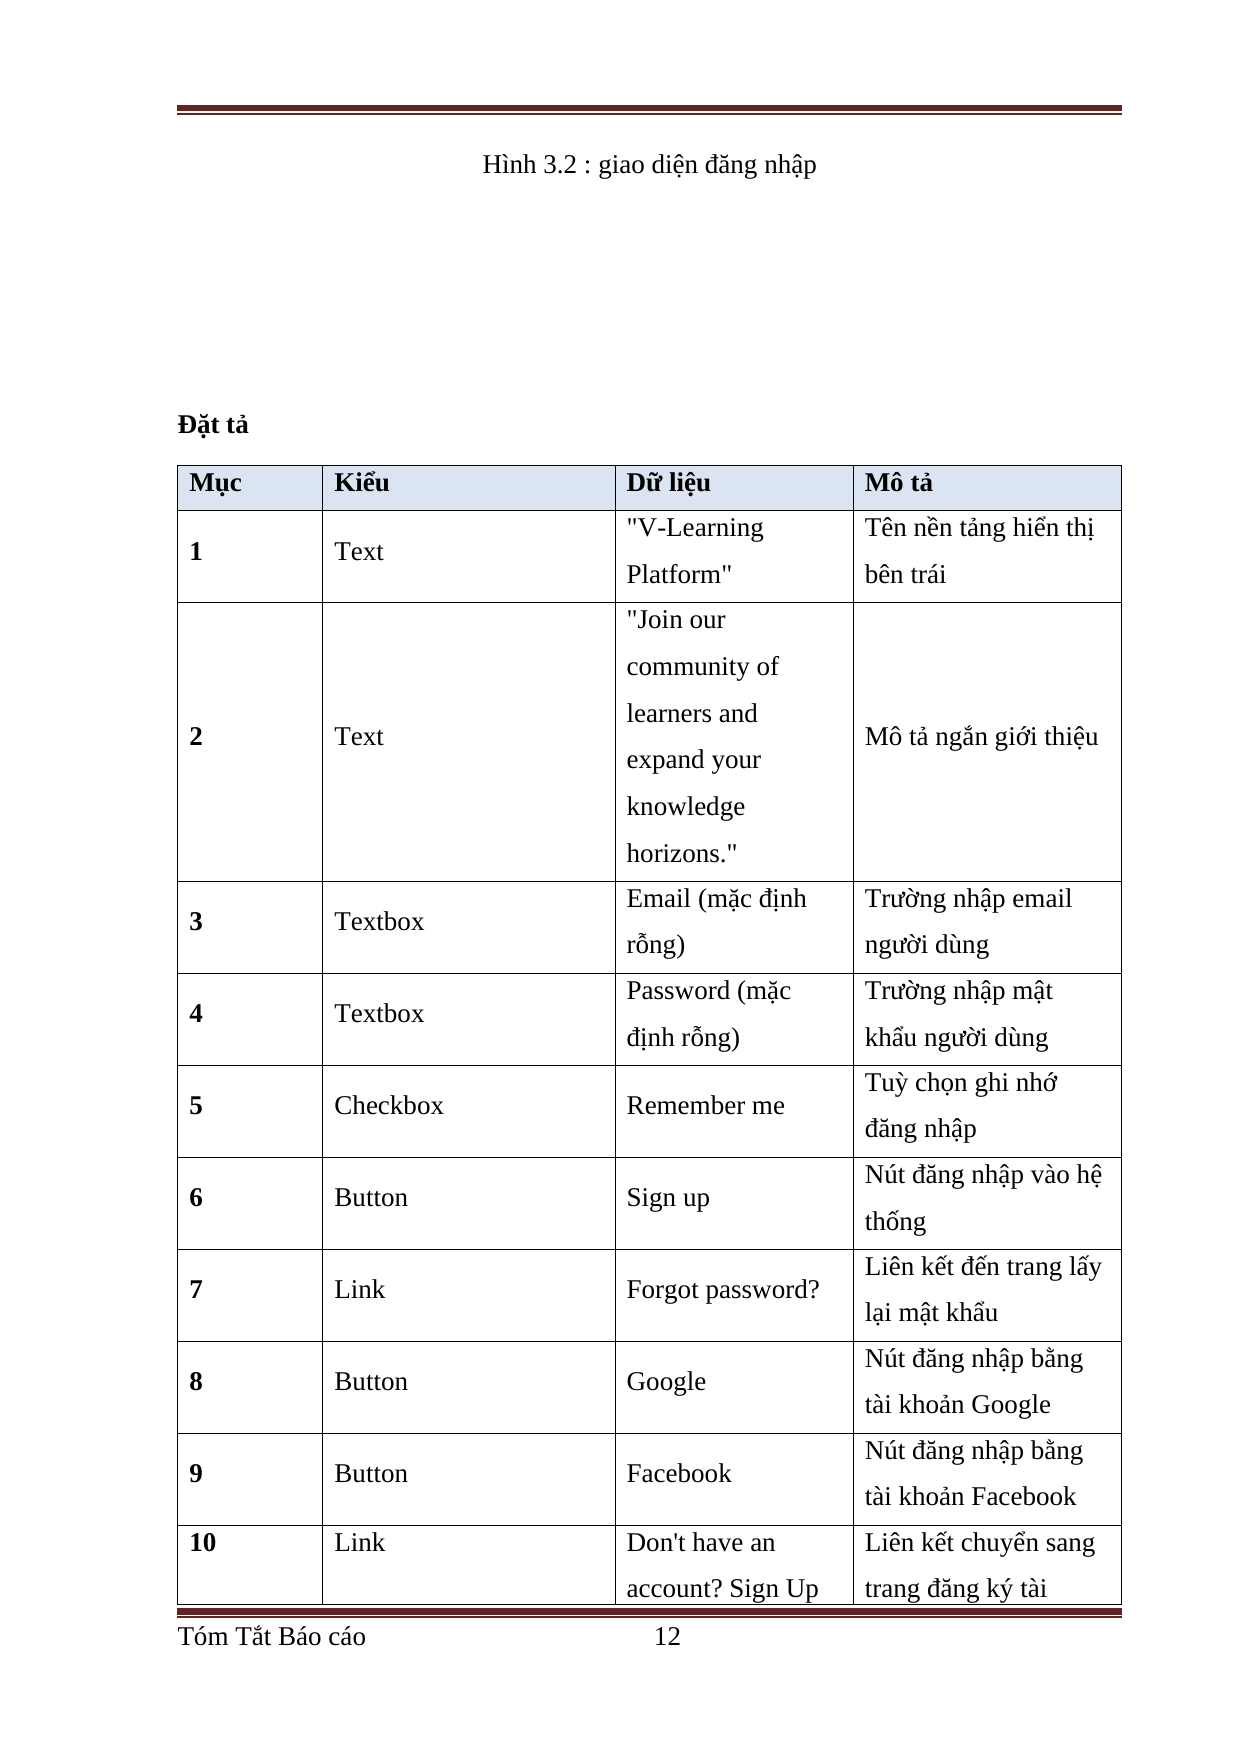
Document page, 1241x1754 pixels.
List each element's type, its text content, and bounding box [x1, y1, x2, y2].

table_cell Link [323, 1526, 615, 1604]
table_cell Text [323, 511, 615, 602]
table_cell Liên kết đến trang lấy lại mật khẩu [854, 1250, 1121, 1341]
table_cell Nút đăng nhập bằng tài khoản Google [854, 1342, 1121, 1433]
table_cell "Join our community of learners and expand your knowledge horizons." [616, 603, 853, 881]
table_cell 9 [178, 1434, 322, 1525]
table_cell Button [323, 1434, 615, 1525]
table_cell 1 [178, 511, 322, 602]
table_header Dữ liệu [616, 466, 853, 510]
table_cell Mô tả ngắn giới thiệu [854, 603, 1121, 881]
table_cell Nút đăng nhập bằng tài khoản Facebook [854, 1434, 1121, 1525]
table_header Kiểu [323, 466, 615, 510]
table_cell Text [323, 603, 615, 881]
table_cell Button [323, 1158, 615, 1249]
table_cell 4 [178, 974, 322, 1065]
table_cell 3 [178, 882, 322, 973]
table_cell "V-Learning Platform" [616, 511, 853, 602]
table_cell Tên nền tảng hiển thị bên trái [854, 511, 1121, 602]
table_cell Trường nhập mật khẩu người dùng [854, 974, 1121, 1065]
table_cell Email (mặc định rỗng) [616, 882, 853, 973]
table_cell Link [323, 1250, 615, 1341]
table_header Mô tả [854, 466, 1121, 510]
table_cell 2 [178, 603, 322, 881]
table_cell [854, 1526, 1121, 1604]
table_header Mục [178, 466, 322, 510]
table_cell Checkbox [323, 1066, 615, 1157]
table_cell Nút đăng nhập vào hệ thống [854, 1158, 1121, 1249]
table_cell Trường nhập email người dùng [854, 882, 1121, 973]
table_cell 8 [178, 1342, 322, 1433]
table_cell Tuỳ chọn ghi nhớ đăng nhập [854, 1066, 1121, 1157]
table_cell 7 [178, 1250, 322, 1341]
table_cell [616, 1526, 853, 1604]
table_cell Remember me [616, 1066, 853, 1157]
table_cell Password (mặc định rỗng) [616, 974, 853, 1065]
table_cell Google [616, 1342, 853, 1433]
table_cell 10 [178, 1526, 322, 1604]
text Đặt tả [177, 408, 1122, 439]
table_cell 5 [178, 1066, 322, 1157]
table_cell Button [323, 1342, 615, 1433]
table_cell Facebook [616, 1434, 853, 1525]
table_cell Textbox [323, 882, 615, 973]
text Hình 3.2 : giao diện đăng nhập [177, 148, 1122, 179]
table_cell Forgot password? [616, 1250, 853, 1341]
table_cell Textbox [323, 974, 615, 1065]
table_cell 6 [178, 1158, 322, 1249]
table_cell Sign up [616, 1158, 853, 1249]
